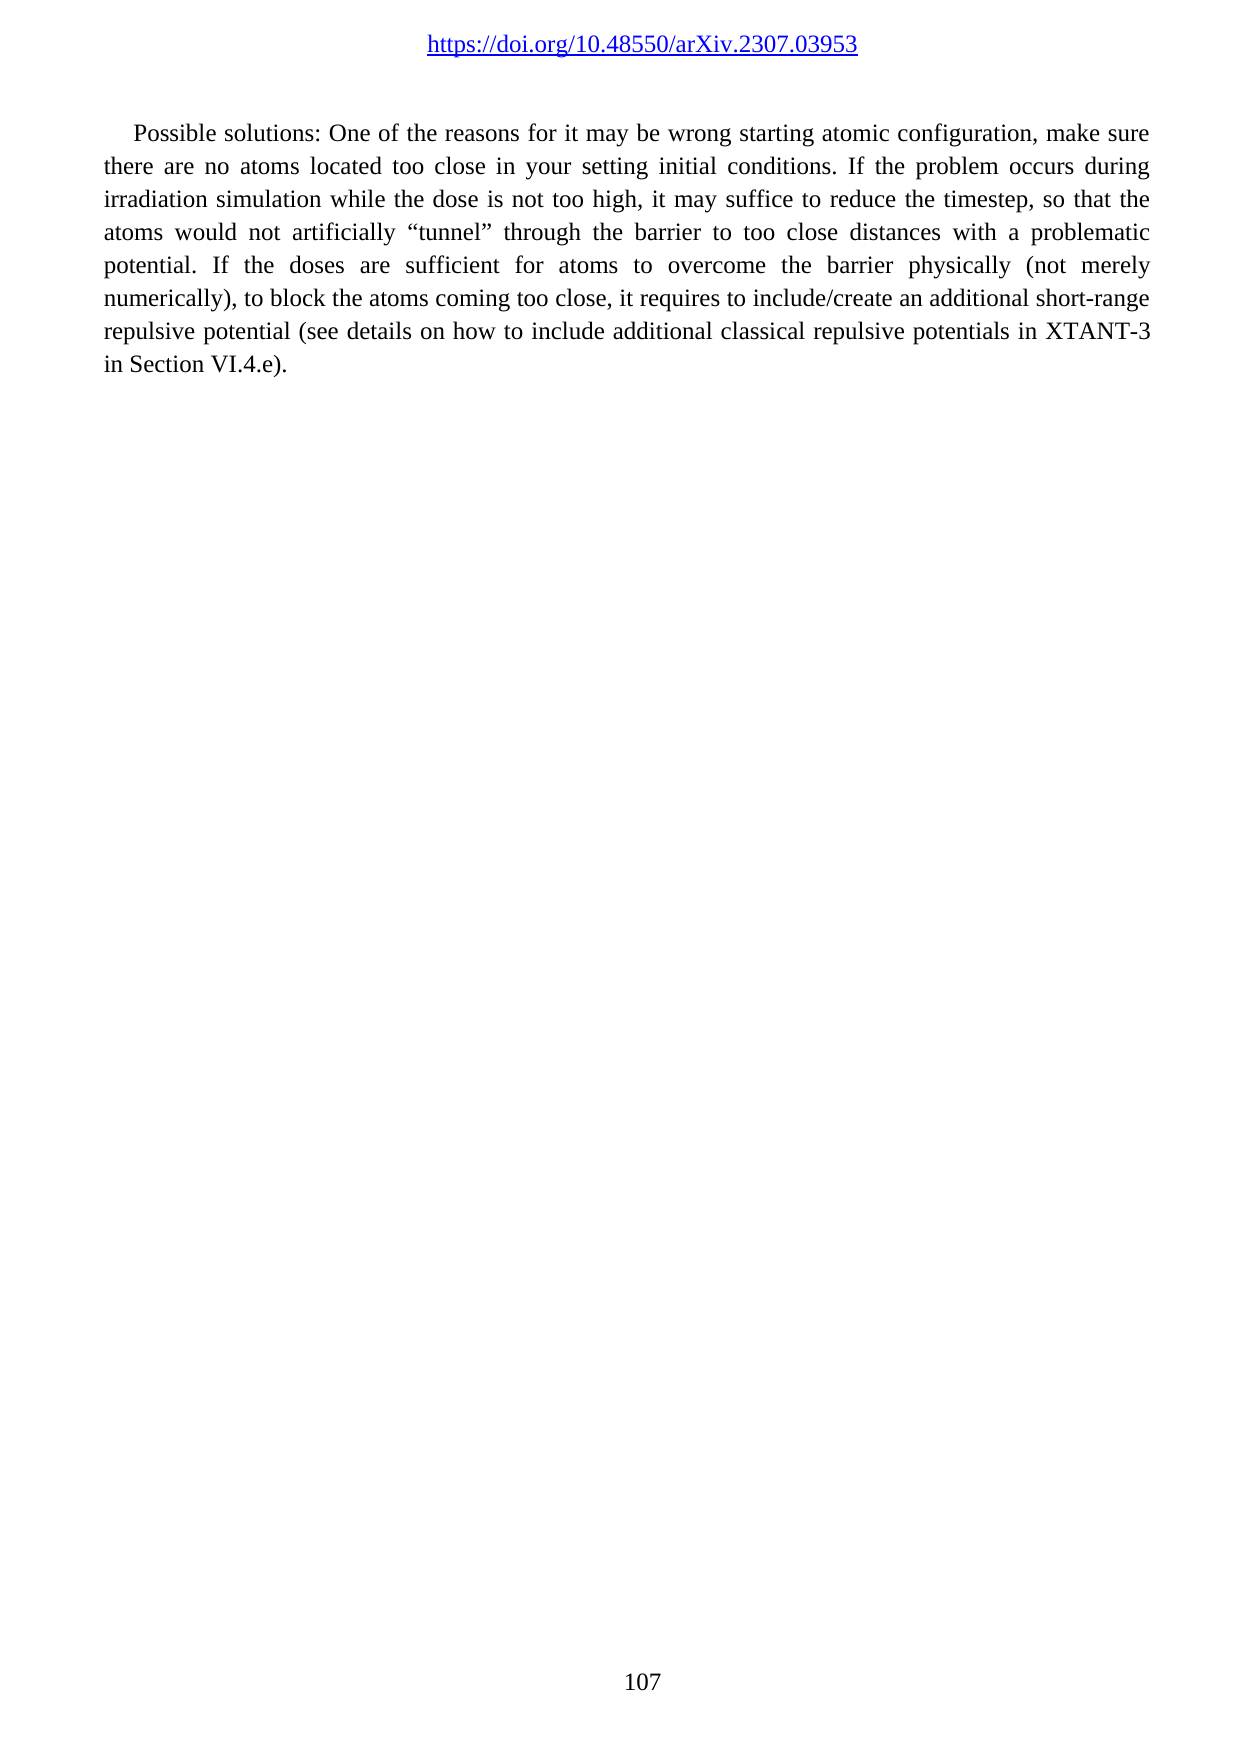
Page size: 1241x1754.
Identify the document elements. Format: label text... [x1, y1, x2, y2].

text Possible solutions: One of the reasons for it may be wrong starting atomic configuration, make sure there are no atoms located too close in your setting initial conditions. If the problem occurs during irradiation simulation while the dose is not too high, it may suffice to reduce the timestep, so that the atoms would not artificially “tunnel” through the barrier to too close distances with a problematic potential. If the doses are sufficient for atoms to overcome the barrier physically (not merely numerically), to block the atoms coming too close, it requires to include/create an additional short-range repulsive potential (see details on how to include additional classical repulsive potentials in XTANT-3 in Section VI.4.e). [103, 118, 1152, 378]
